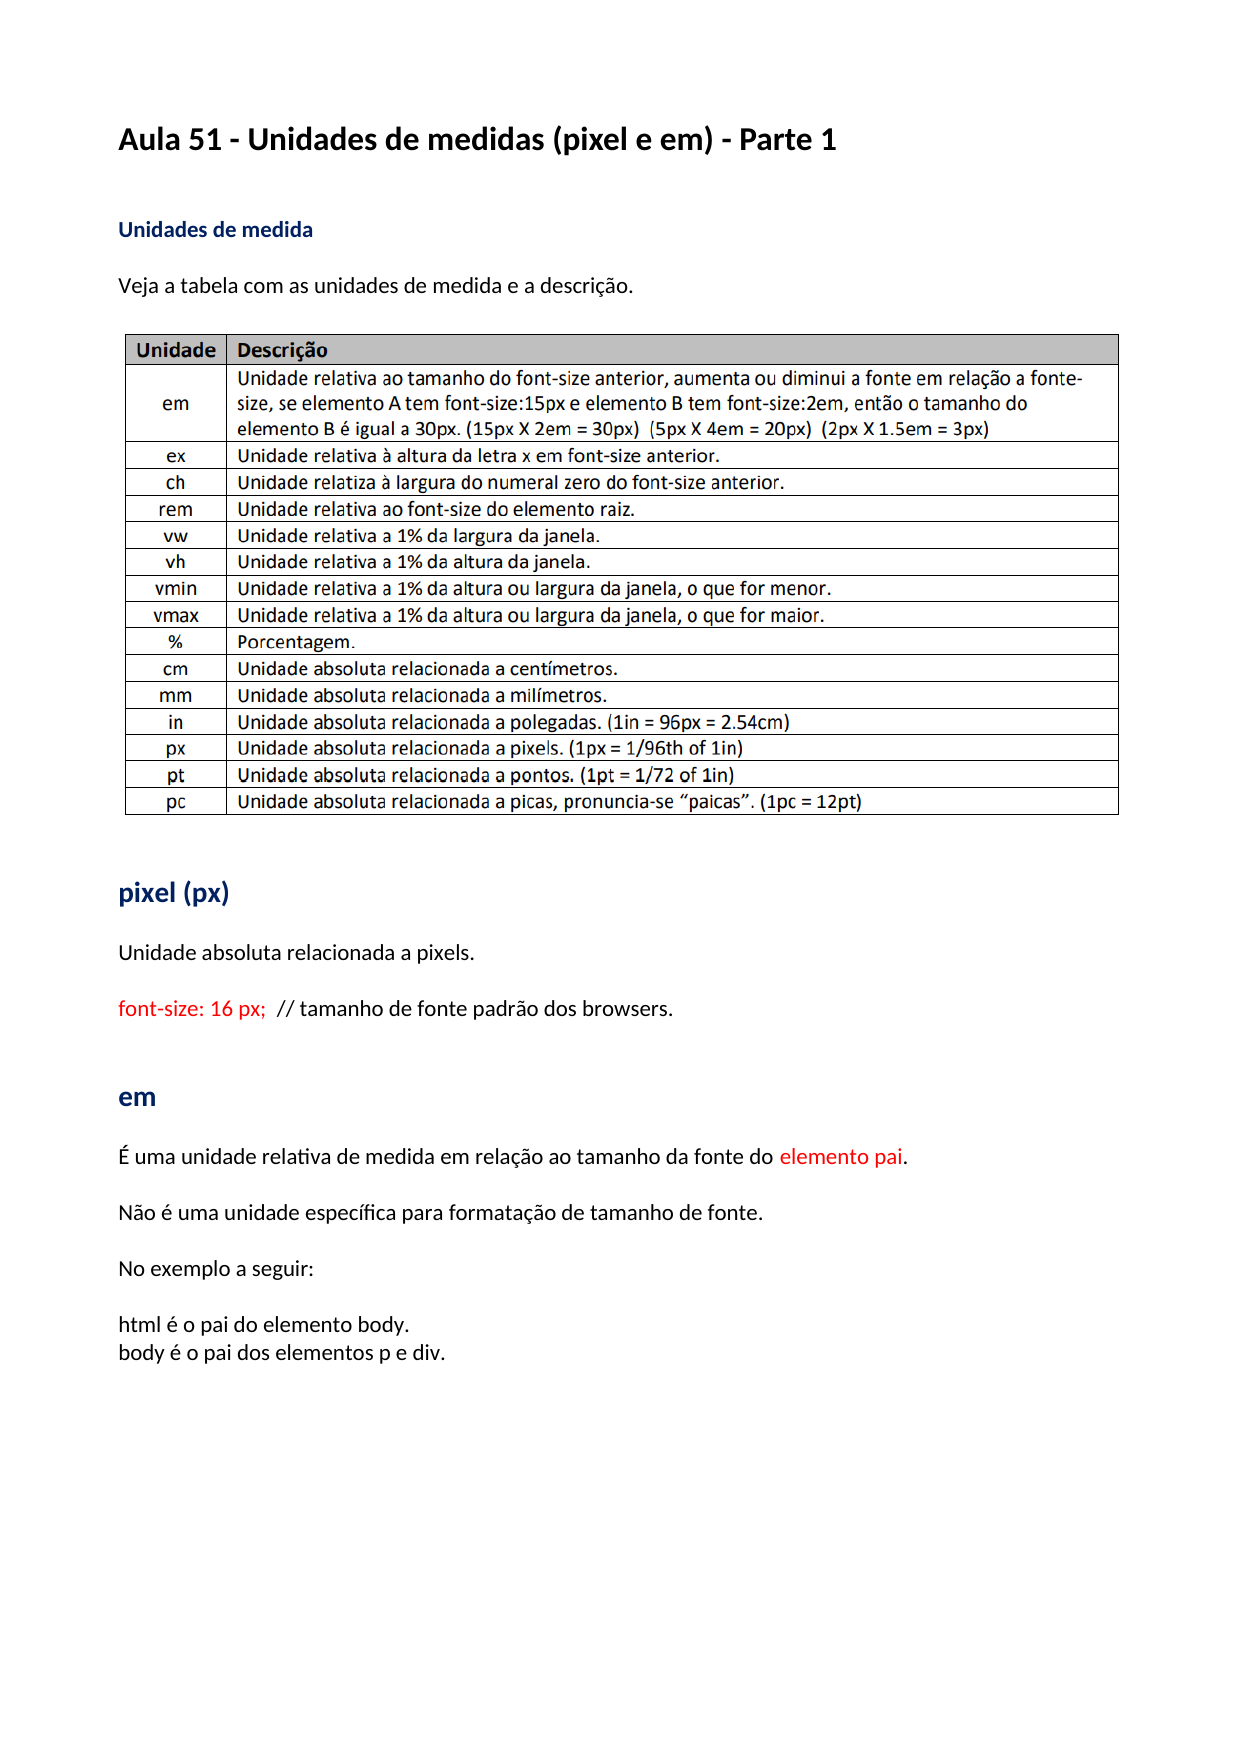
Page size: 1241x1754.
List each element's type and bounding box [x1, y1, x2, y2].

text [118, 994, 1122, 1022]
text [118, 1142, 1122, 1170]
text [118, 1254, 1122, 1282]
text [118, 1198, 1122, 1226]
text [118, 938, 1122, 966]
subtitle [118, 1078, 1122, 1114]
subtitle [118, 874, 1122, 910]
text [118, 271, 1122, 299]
picture [118, 327, 1123, 819]
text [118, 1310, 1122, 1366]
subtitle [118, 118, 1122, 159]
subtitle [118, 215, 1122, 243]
